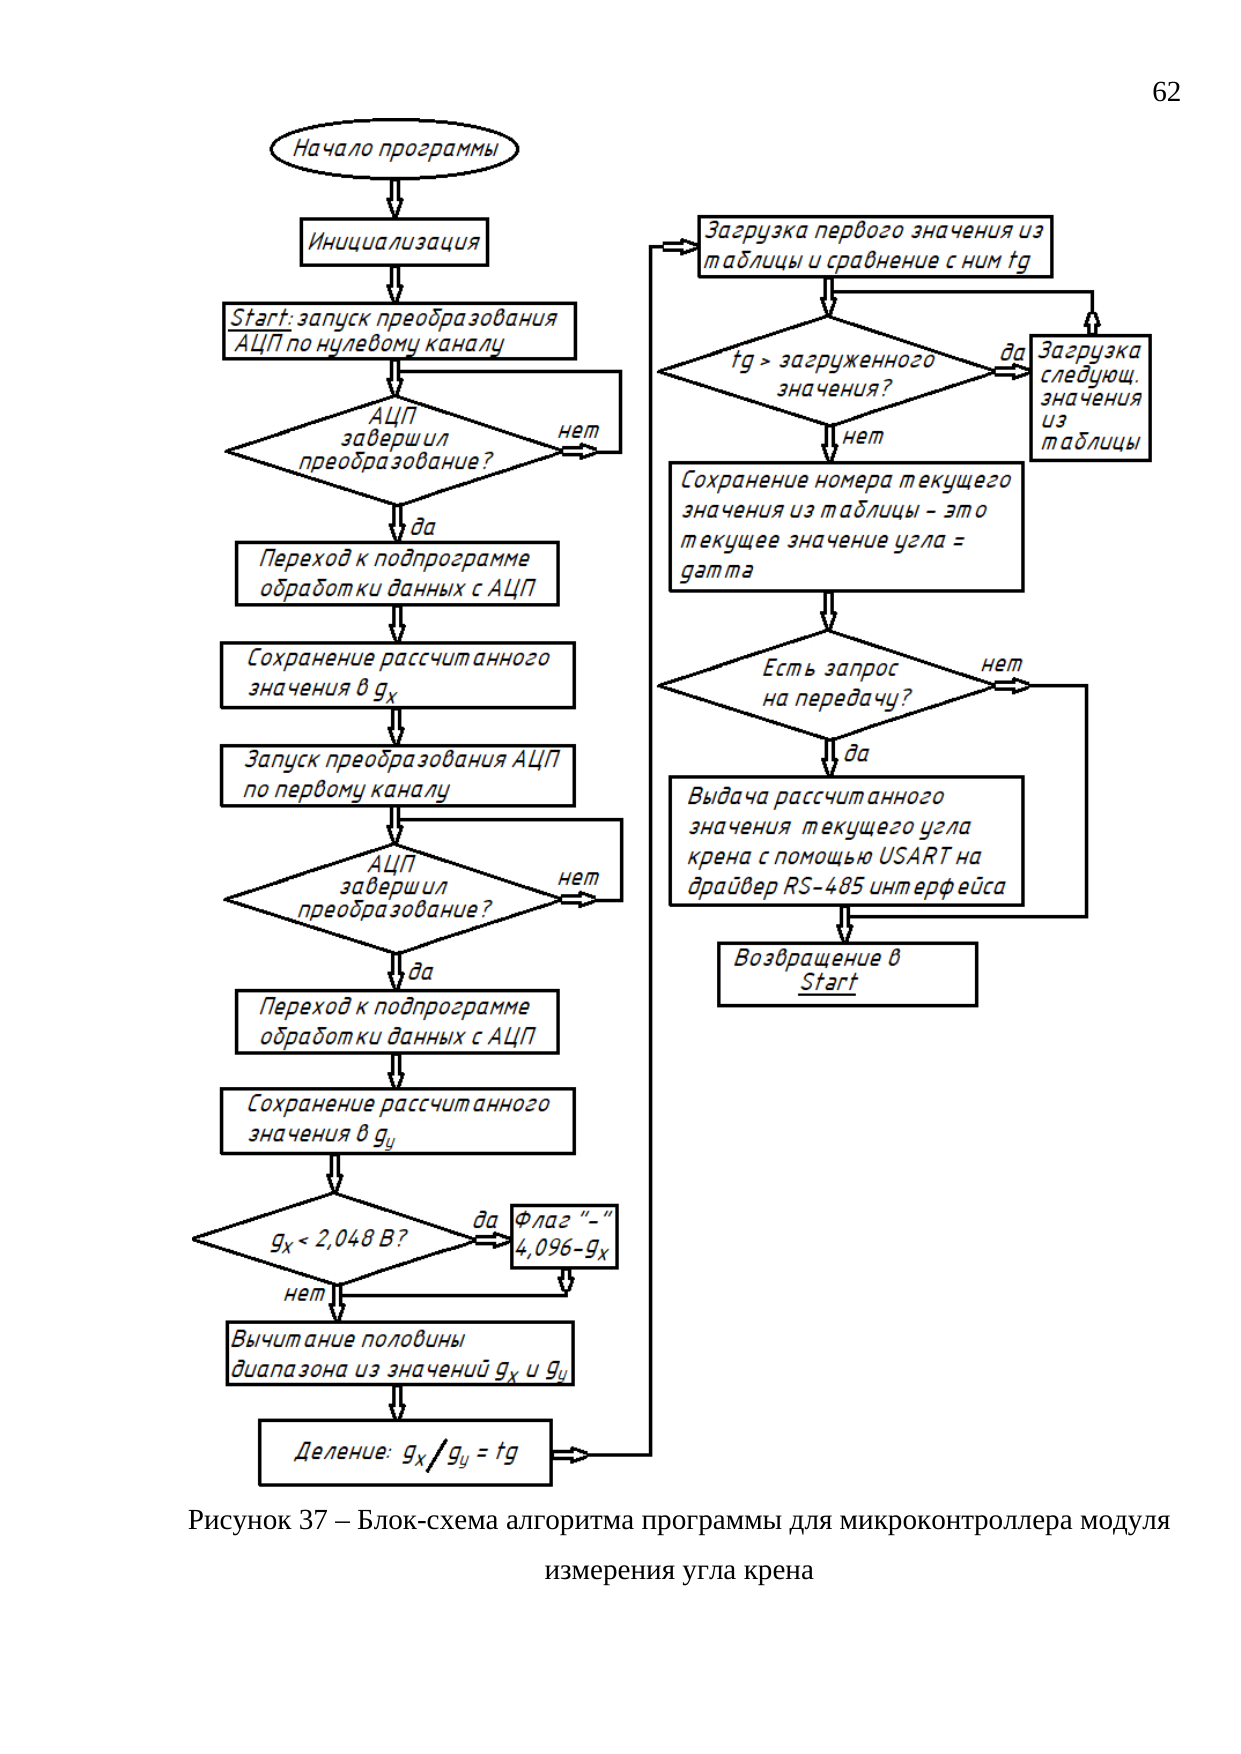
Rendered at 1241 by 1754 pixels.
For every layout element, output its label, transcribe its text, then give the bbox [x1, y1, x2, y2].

picture [192, 118, 1167, 1488]
text Рисунок 37 – Блок-схема алгоритма программы для микроконтроллера модуля измерения угла крена [177, 1502, 1181, 1586]
